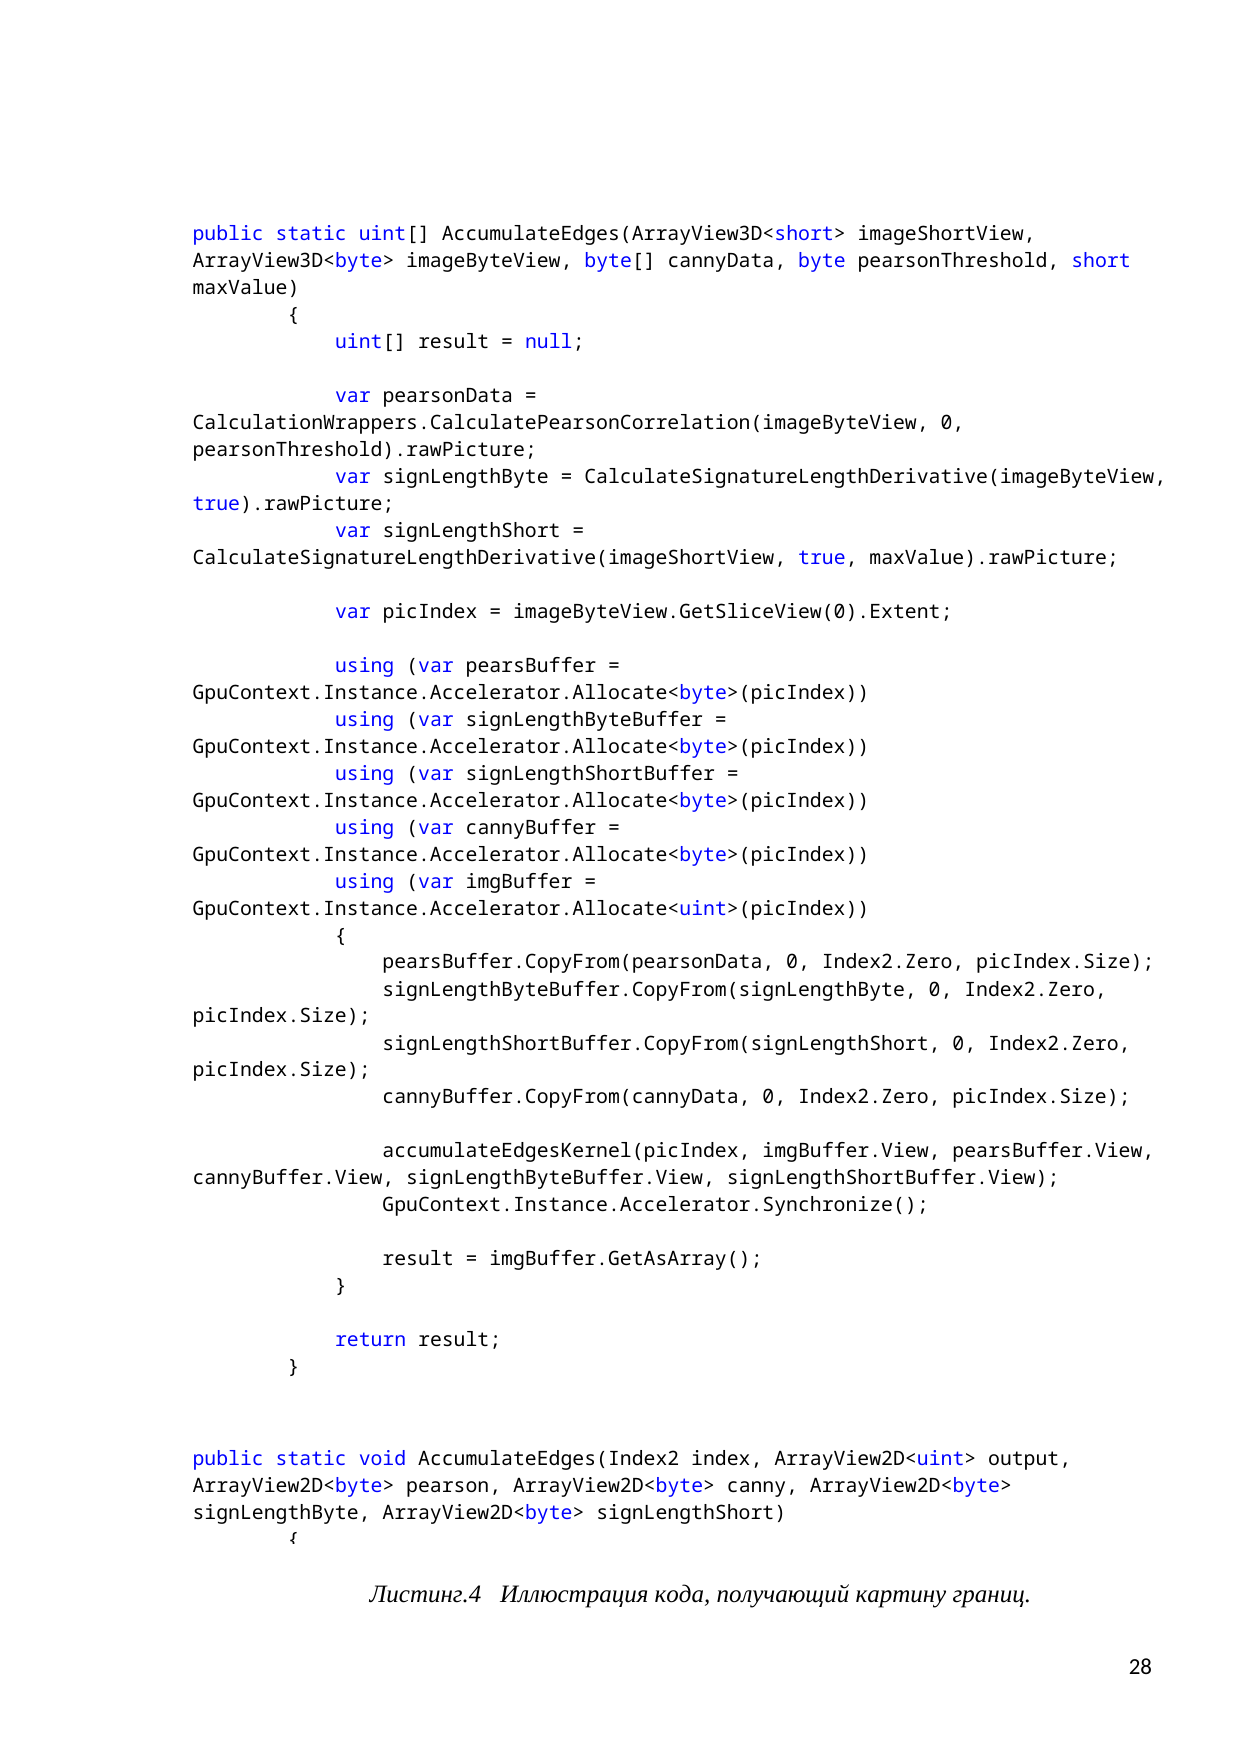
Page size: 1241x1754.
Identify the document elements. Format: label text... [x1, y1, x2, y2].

text Листинг.4 Иллюстрация кода, получающий картину границ. [177, 1551, 1152, 1608]
